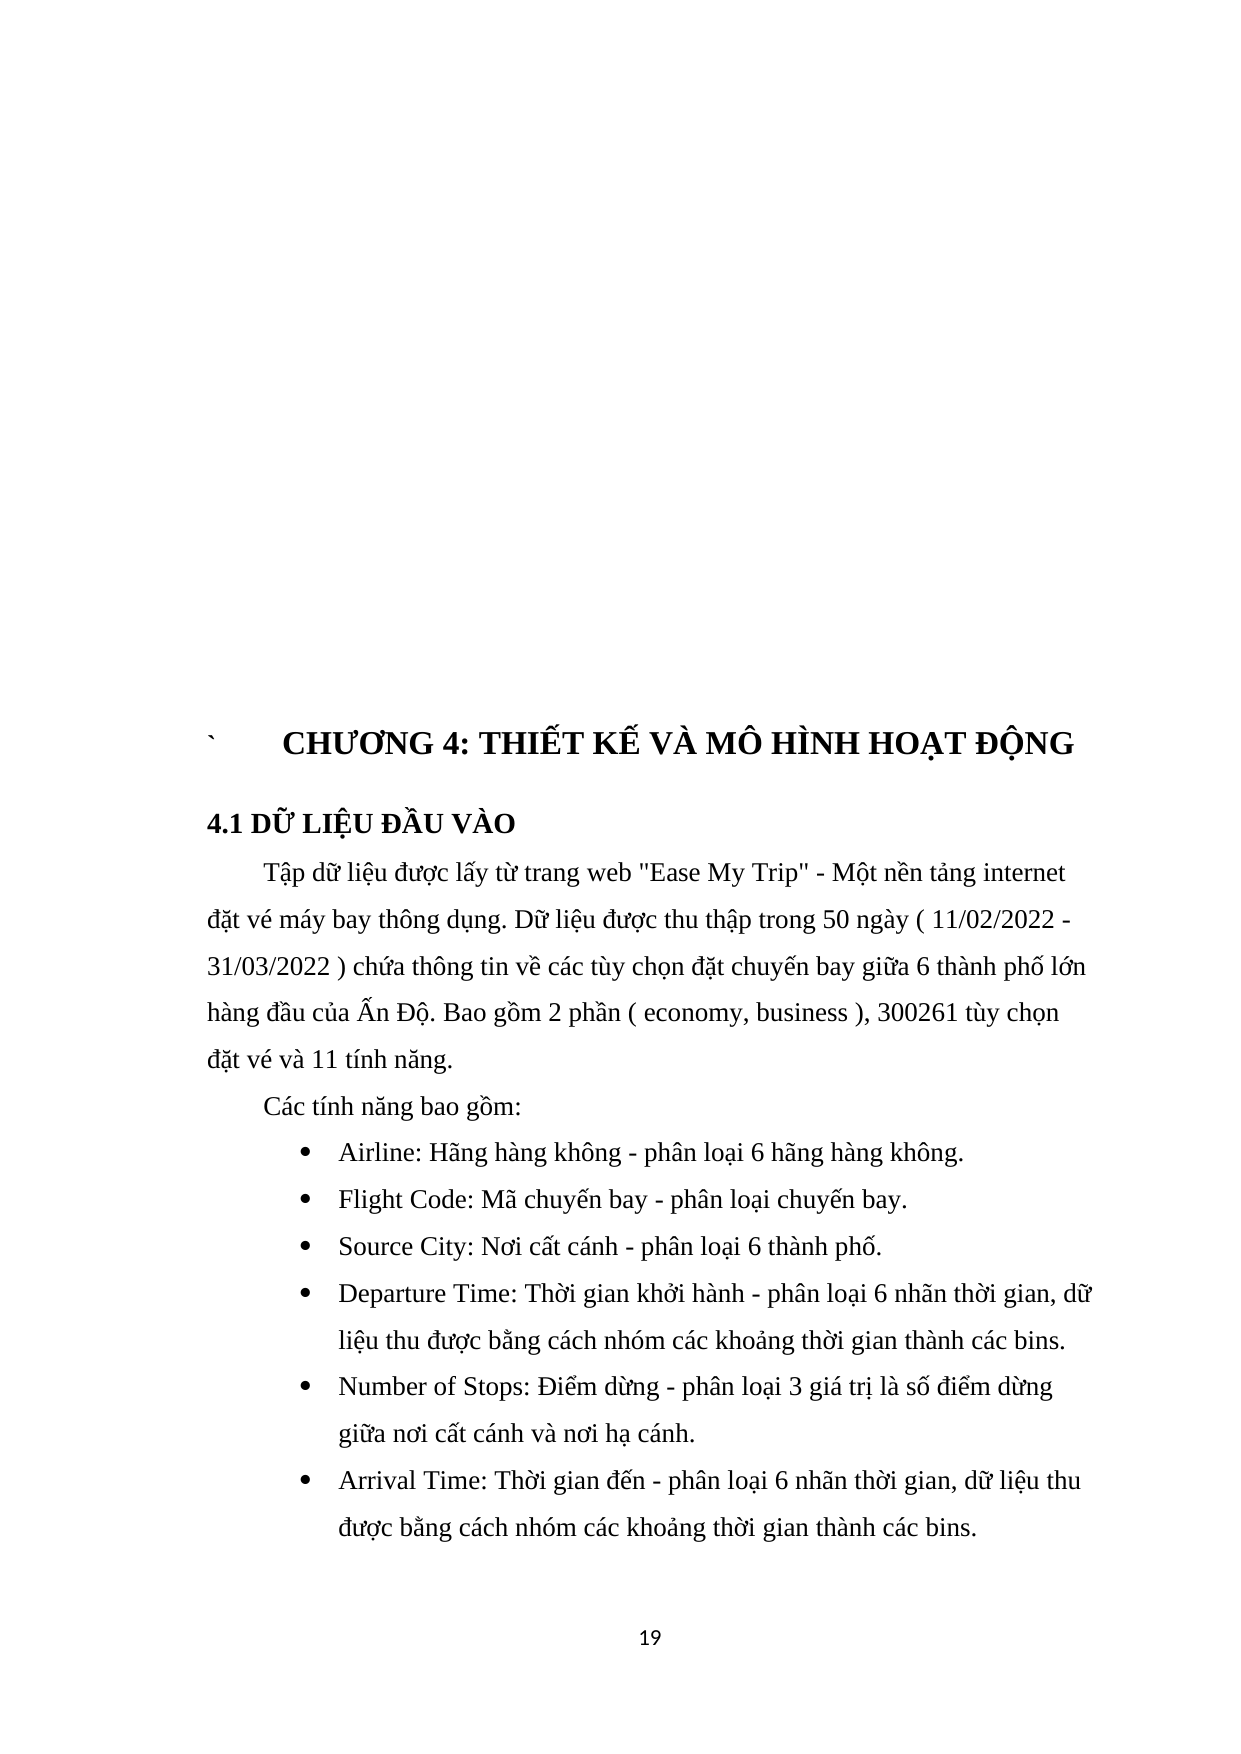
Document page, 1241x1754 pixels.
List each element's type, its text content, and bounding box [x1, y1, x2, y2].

subtitle ` CHƯƠNG 4: THIẾT KẾ VÀ MÔ HÌNH HOẠT ĐỘNG [207, 723, 1092, 762]
list Airline: Hãng hàng không - phân loại 6 hãng hàng không. [301, 1136, 1092, 1168]
list Arrival Time: Thời gian đến - phân loại 6 nhãn thời gian, dữ liệu thu được bằng cách nhóm các khoảng thời gian thành các bins. [301, 1464, 1092, 1542]
list Number of Stops: Điểm dừng - phân loại 3 giá trị là số điểm dừng giữa nơi cất cánh và nơi hạ cánh. [301, 1370, 1092, 1448]
list Flight Code: Mã chuyến bay - phân loại chuyến bay. [301, 1183, 1092, 1214]
list Source City: Nơi cất cánh - phân loại 6 thành phố. [301, 1230, 1092, 1261]
text Tập dữ liệu được lấy từ trang web "Ease My Trip" - Một nền tảng internet đặt vé máy bay thông dụng. Dữ liệu được thu thập trong 50 ngày ( 11/02/2022 - 31/03/2022 ) chứa thông tin về các tùy chọn đặt chuyến bay giữa 6 thành phố lớn hàng đầu của Ấn Độ. Bao gồm 2 phần ( economy, business ), 300261 tùy chọn đặt vé và 11 tính năng. [207, 856, 1092, 1074]
subtitle 4.1 DỮ LIỆU ĐẦU VÀO [207, 806, 1092, 839]
list Departure Time: Thời gian khởi hành - phân loại 6 nhãn thời gian, dữ liệu thu được bằng cách nhóm các khoảng thời gian thành các bins. [301, 1277, 1092, 1355]
text Các tính năng bao gồm: [207, 1090, 1092, 1121]
